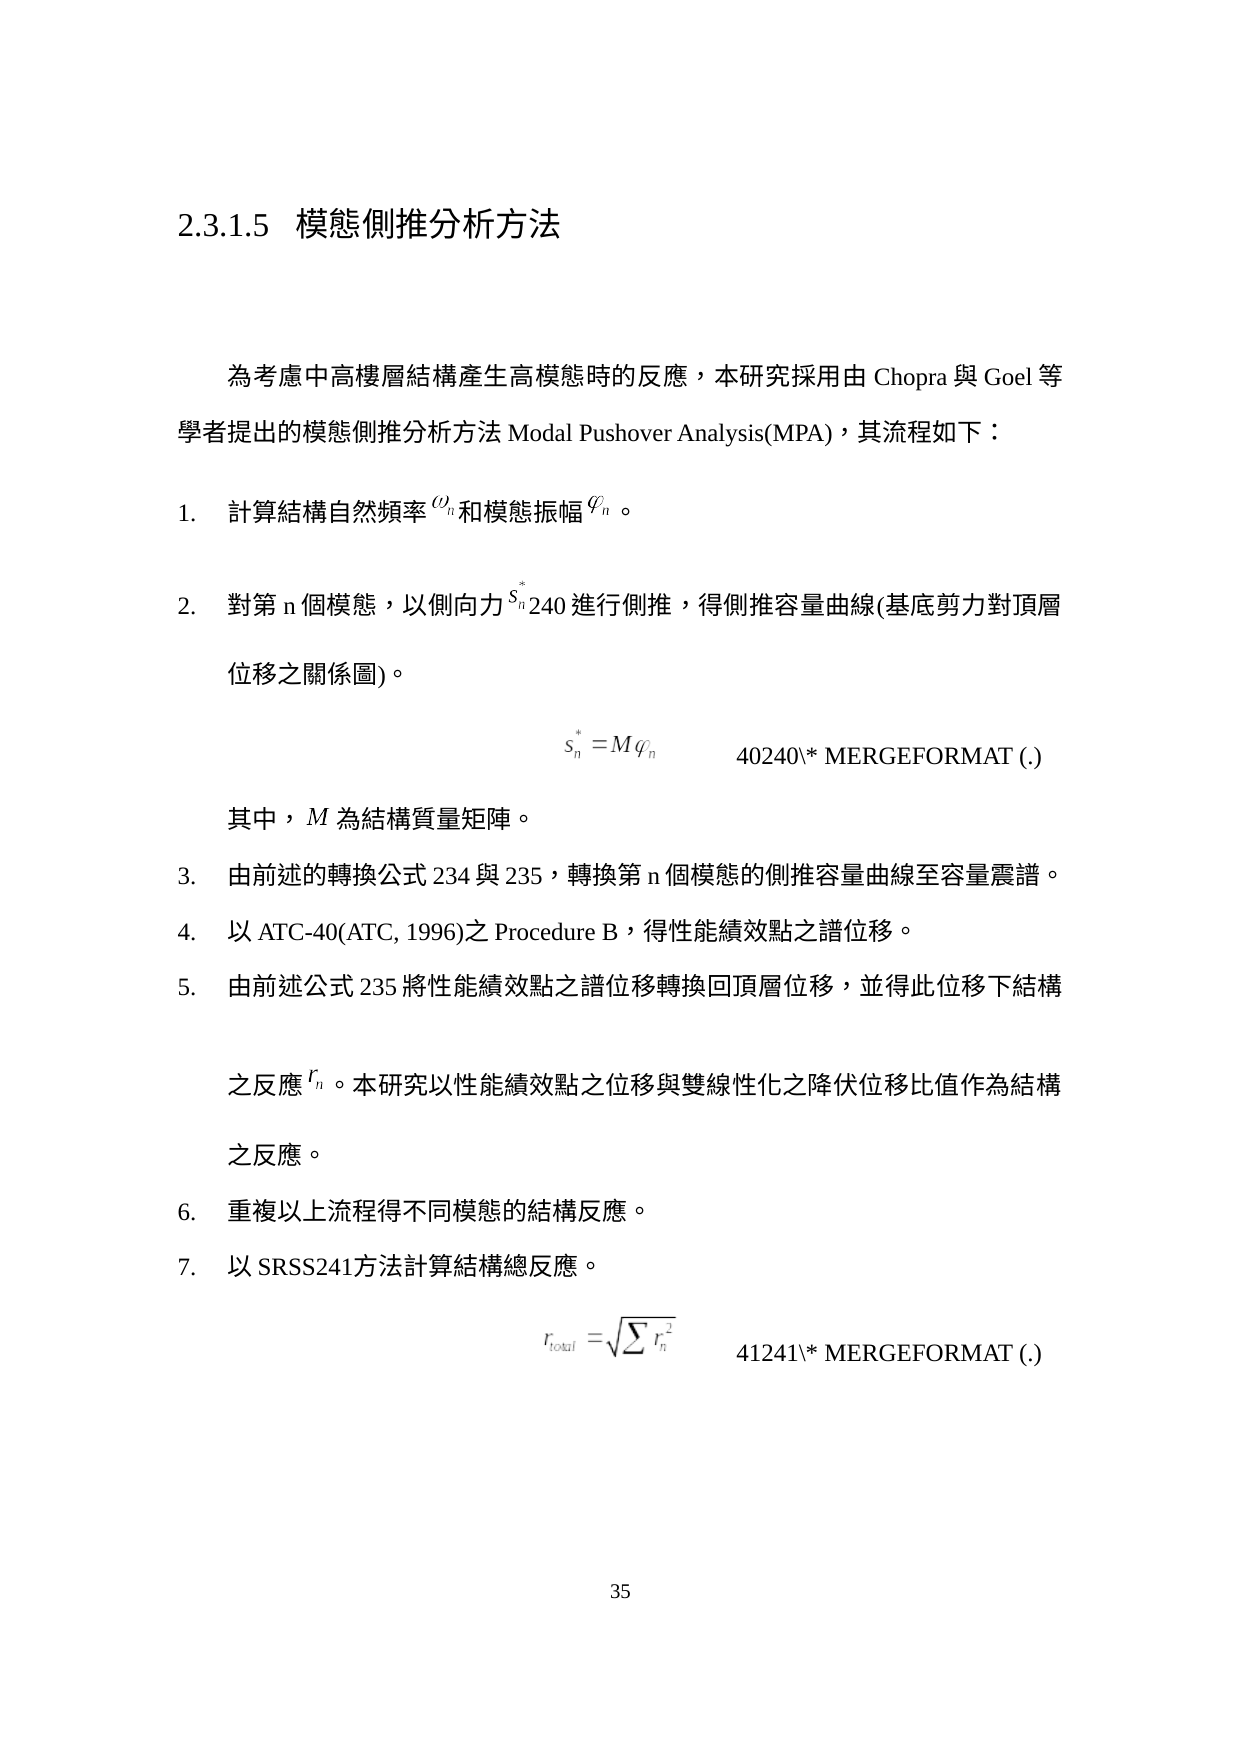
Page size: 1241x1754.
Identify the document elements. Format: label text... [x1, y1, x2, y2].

list 由前述的轉換公式與，轉換第n個模態的側推容量曲線至容量震譜。 [177, 855, 1063, 892]
text 其中，為結構質量矩陣。 [177, 799, 1063, 837]
list 對第n個模態，以側向力進行側推，得側推容量曲線(基底剪力對頂層位移之關係圖)。 [177, 561, 1063, 692]
subtitle 模態側推分析方法 [177, 184, 1063, 259]
text 為考慮中高樓層結構產生高模態時的反應，本研究採用由Chopra與Goel等學者提出的模態側推分析方法Modal Pushover Analysis(MPA)，其流程如下： [177, 356, 1063, 449]
list 以ATC-40(ATC, 1996)之Procedure B，得性能績效點之譜位移。 [177, 911, 1063, 948]
list 重複以上流程得不同模態的結構反應。 [177, 1191, 1063, 1228]
list 以SRSS方法計算結構總反應。 [177, 1246, 1063, 1284]
list 由前述公式將性能績效點之譜位移轉換回頂層位移，並得此位移下結構之反應。本研究以性能績效點之位移與雙線性化之降伏位移比值作為結構之反應。 [177, 966, 1063, 1172]
list 計算結構自然頻率和模態振幅。 [177, 467, 1063, 542]
